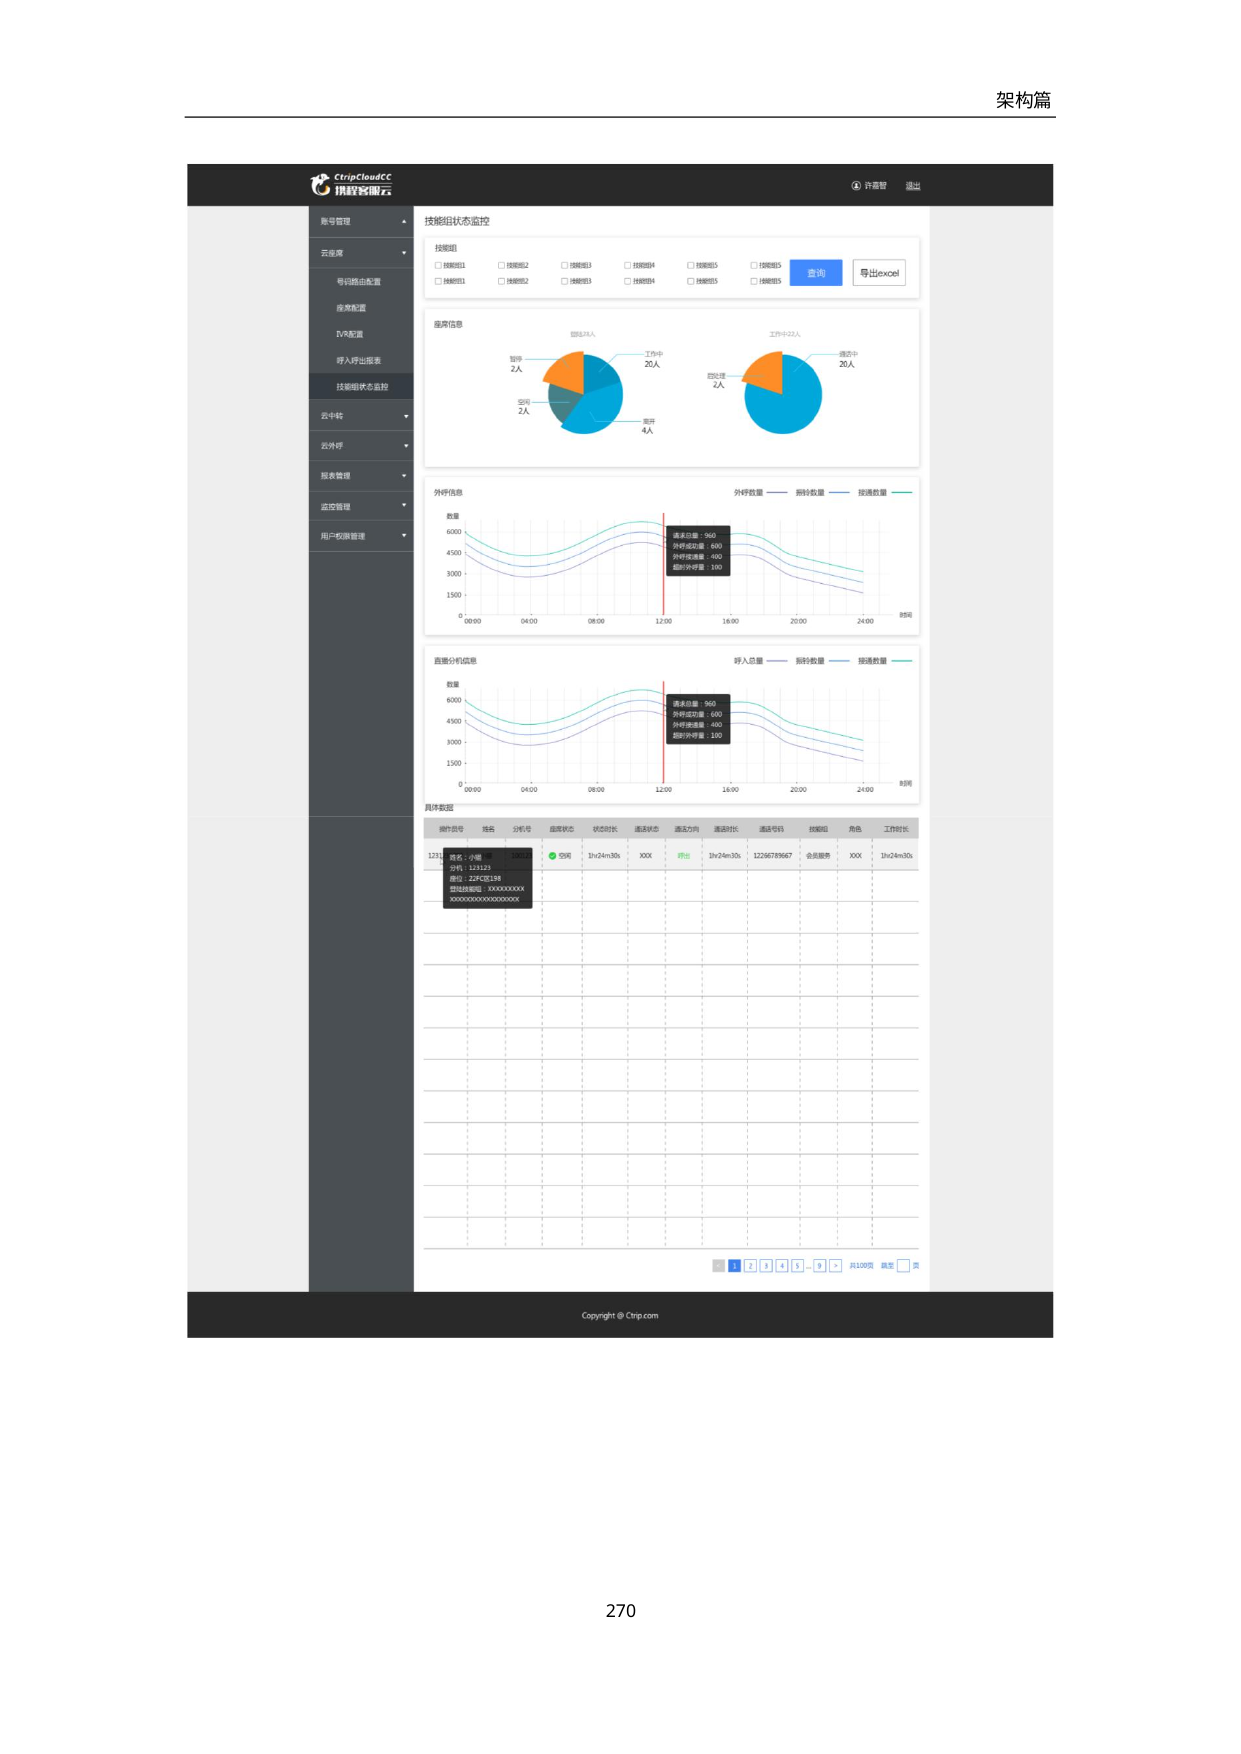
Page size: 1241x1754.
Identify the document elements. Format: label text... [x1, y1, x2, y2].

picture [184, 116, 1056, 1338]
text 架构篇 [150, 92, 1052, 111]
text 270 [150, 1603, 1092, 1621]
